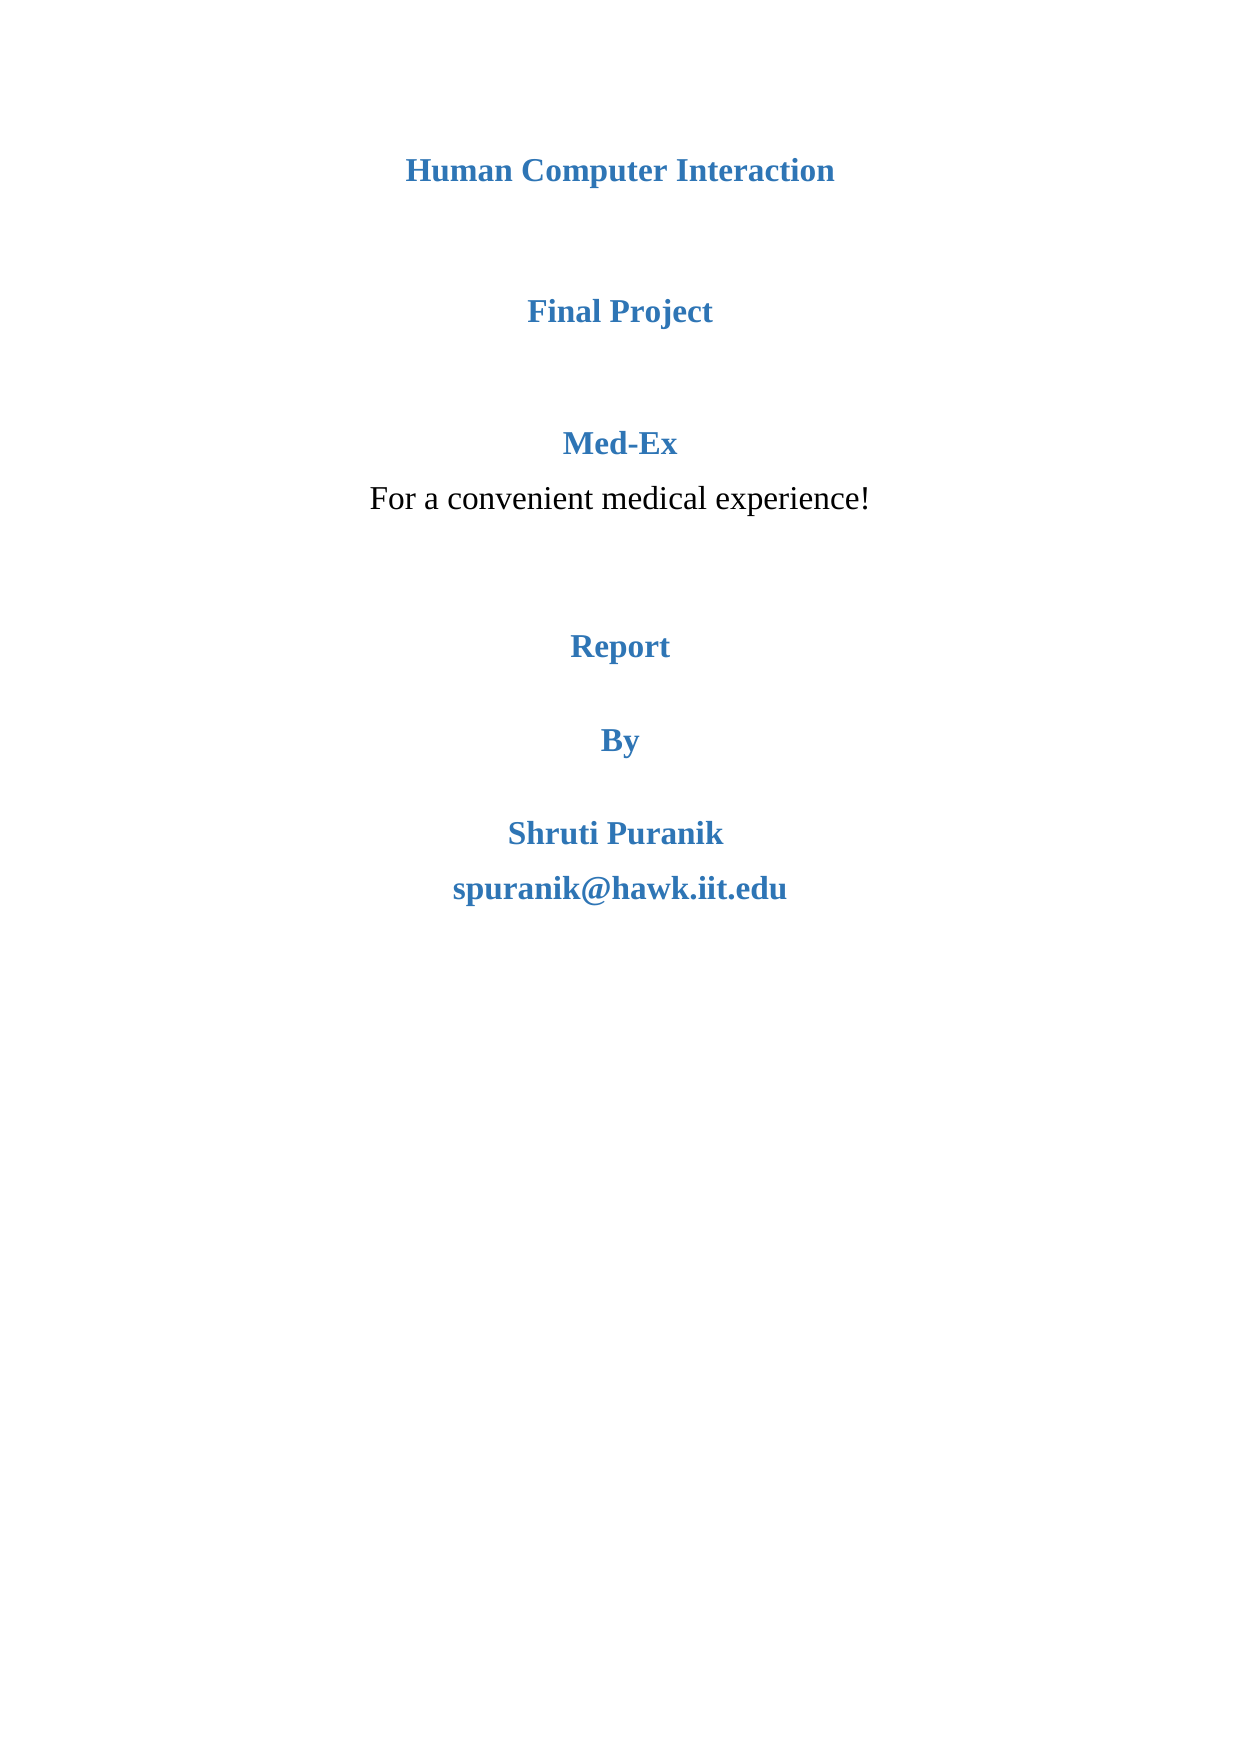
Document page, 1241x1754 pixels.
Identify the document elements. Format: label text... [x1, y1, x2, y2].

text Human Computer Interaction [150, 150, 1090, 188]
text Med-Ex [150, 423, 1090, 461]
text Shruti Puranik [150, 813, 1090, 852]
text By [150, 720, 1090, 758]
text Report [150, 627, 1090, 665]
text For a convenient medical experience! [150, 478, 1090, 516]
text spuranik@hawk.iit.edu [150, 868, 1090, 907]
text Final Project [150, 291, 1090, 329]
